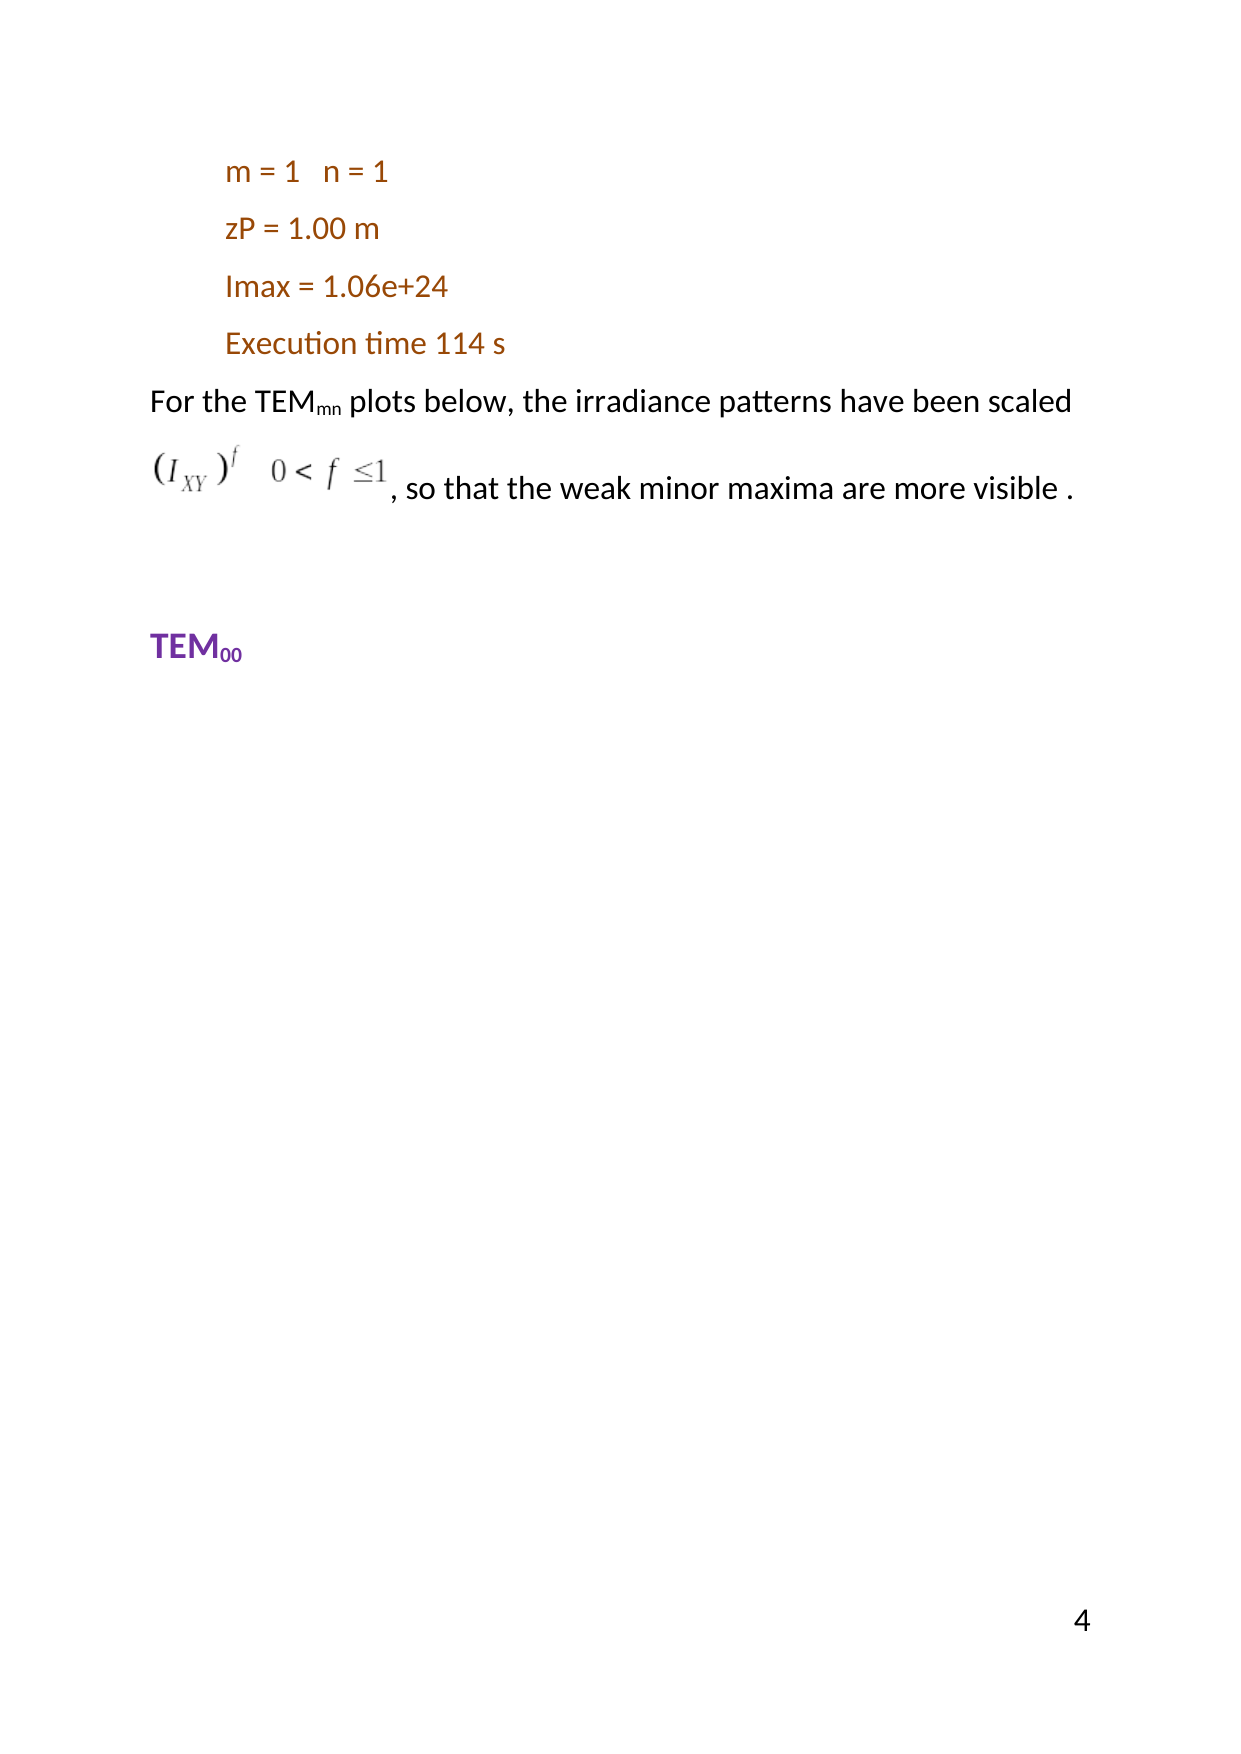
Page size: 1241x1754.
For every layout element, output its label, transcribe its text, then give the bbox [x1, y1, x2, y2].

text Imax = 1.06e+24 [225, 265, 1090, 306]
text For the TEMmn plots below, the irradiance patterns have been scaled , so that the weak minor maxima are more visible . [150, 379, 1090, 507]
text TEM00 [150, 622, 1090, 668]
text Execution time 114 s [225, 322, 1090, 363]
text m = 1 n = 1 [225, 150, 1090, 191]
text zP = 1.00 m [225, 207, 1090, 248]
